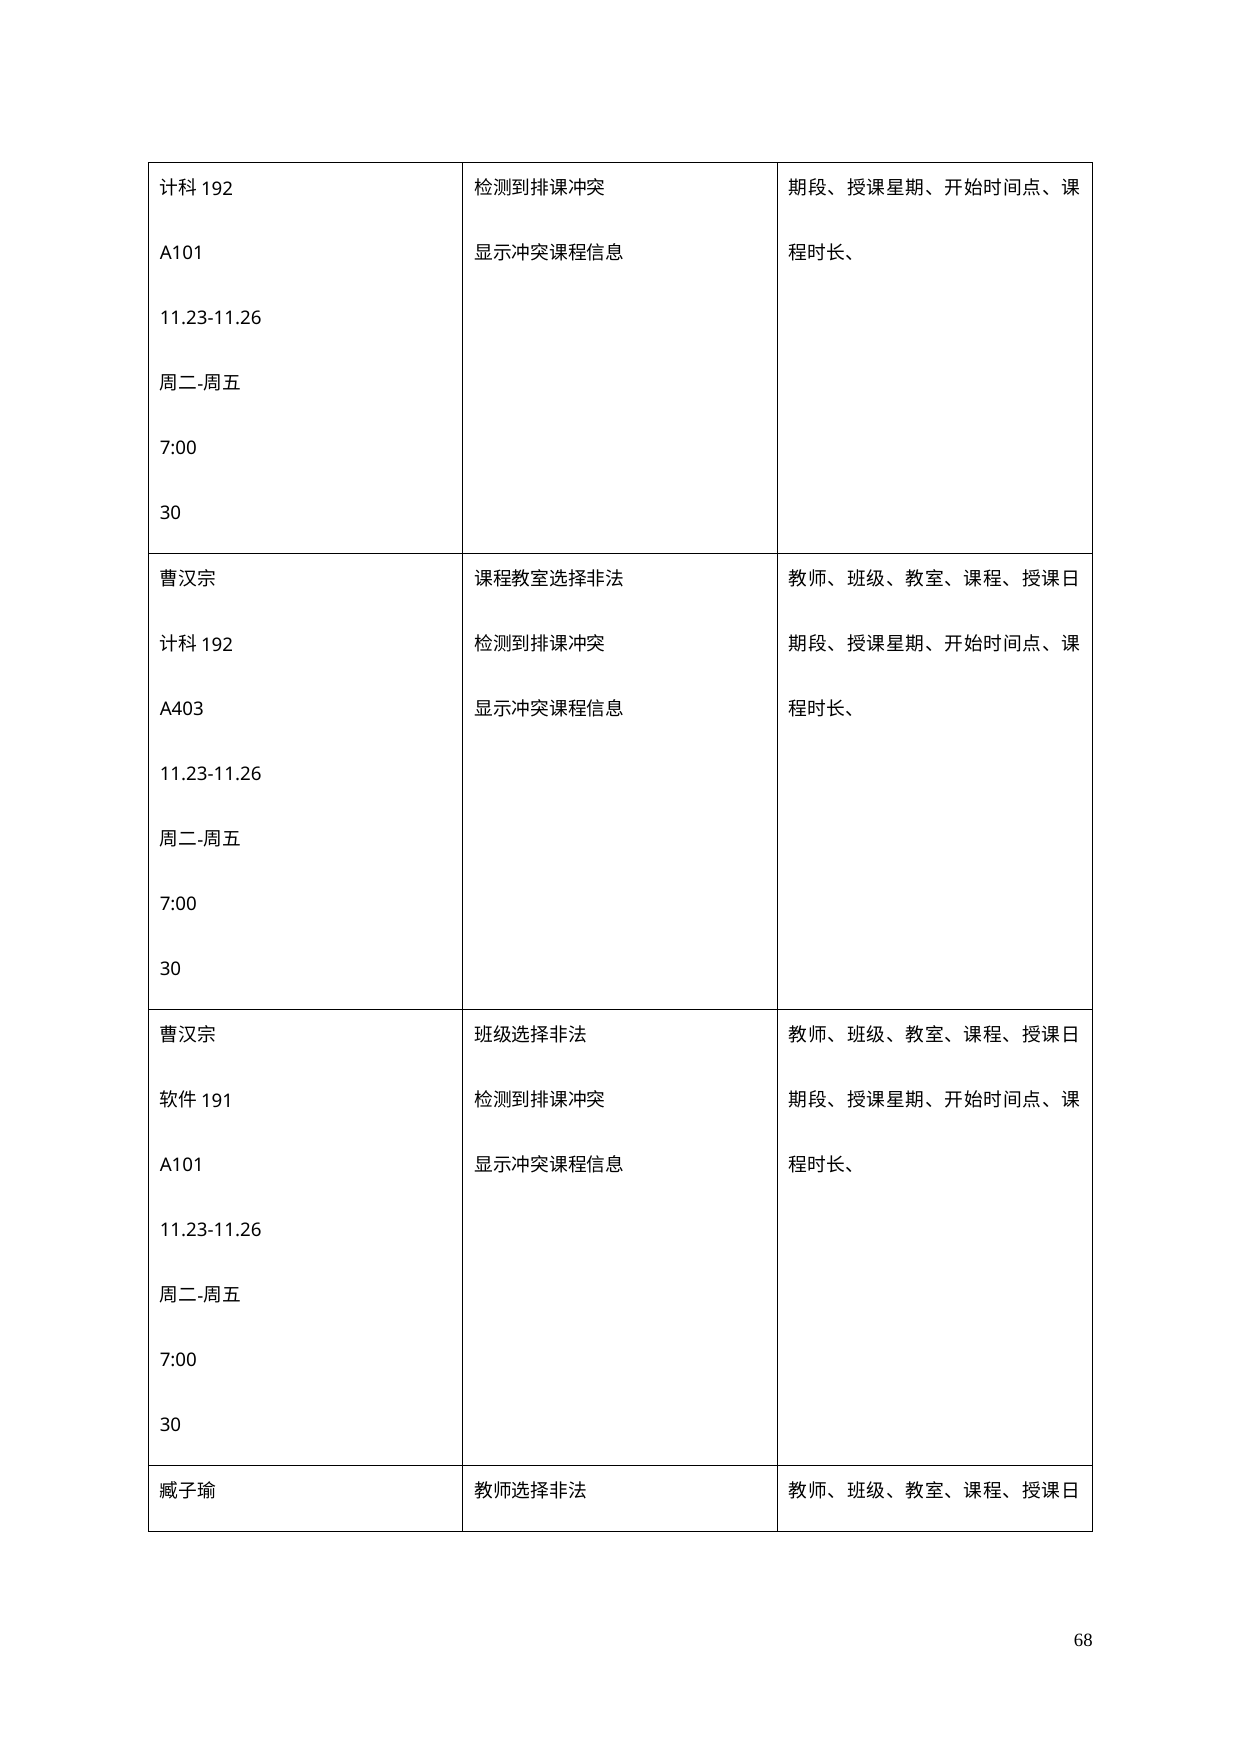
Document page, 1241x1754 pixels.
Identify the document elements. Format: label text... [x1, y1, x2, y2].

table_cell 课程教室选择非法 检测到排课冲突 显示冲突课程信息 [463, 554, 777, 1009]
table_cell 曹汉宗 计科192 A403 11.23-11.26 周二-周五 7:00 30 [149, 554, 462, 1009]
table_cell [778, 163, 1092, 553]
table_cell 教师、班级、教室、课程、授课日期段、授课星期、开始时间点、课程时长、 [778, 1010, 1092, 1465]
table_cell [149, 163, 462, 553]
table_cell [149, 1466, 462, 1531]
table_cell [463, 163, 777, 553]
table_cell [463, 1466, 777, 1531]
table_cell 曹汉宗 软件191 A101 11.23-11.26 周二-周五 7:00 30 [149, 1010, 462, 1465]
table_cell 班级选择非法 检测到排课冲突 显示冲突课程信息 [463, 1010, 777, 1465]
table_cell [778, 1466, 1092, 1531]
table_cell 教师、班级、教室、课程、授课日期段、授课星期、开始时间点、课程时长、 [778, 554, 1092, 1009]
